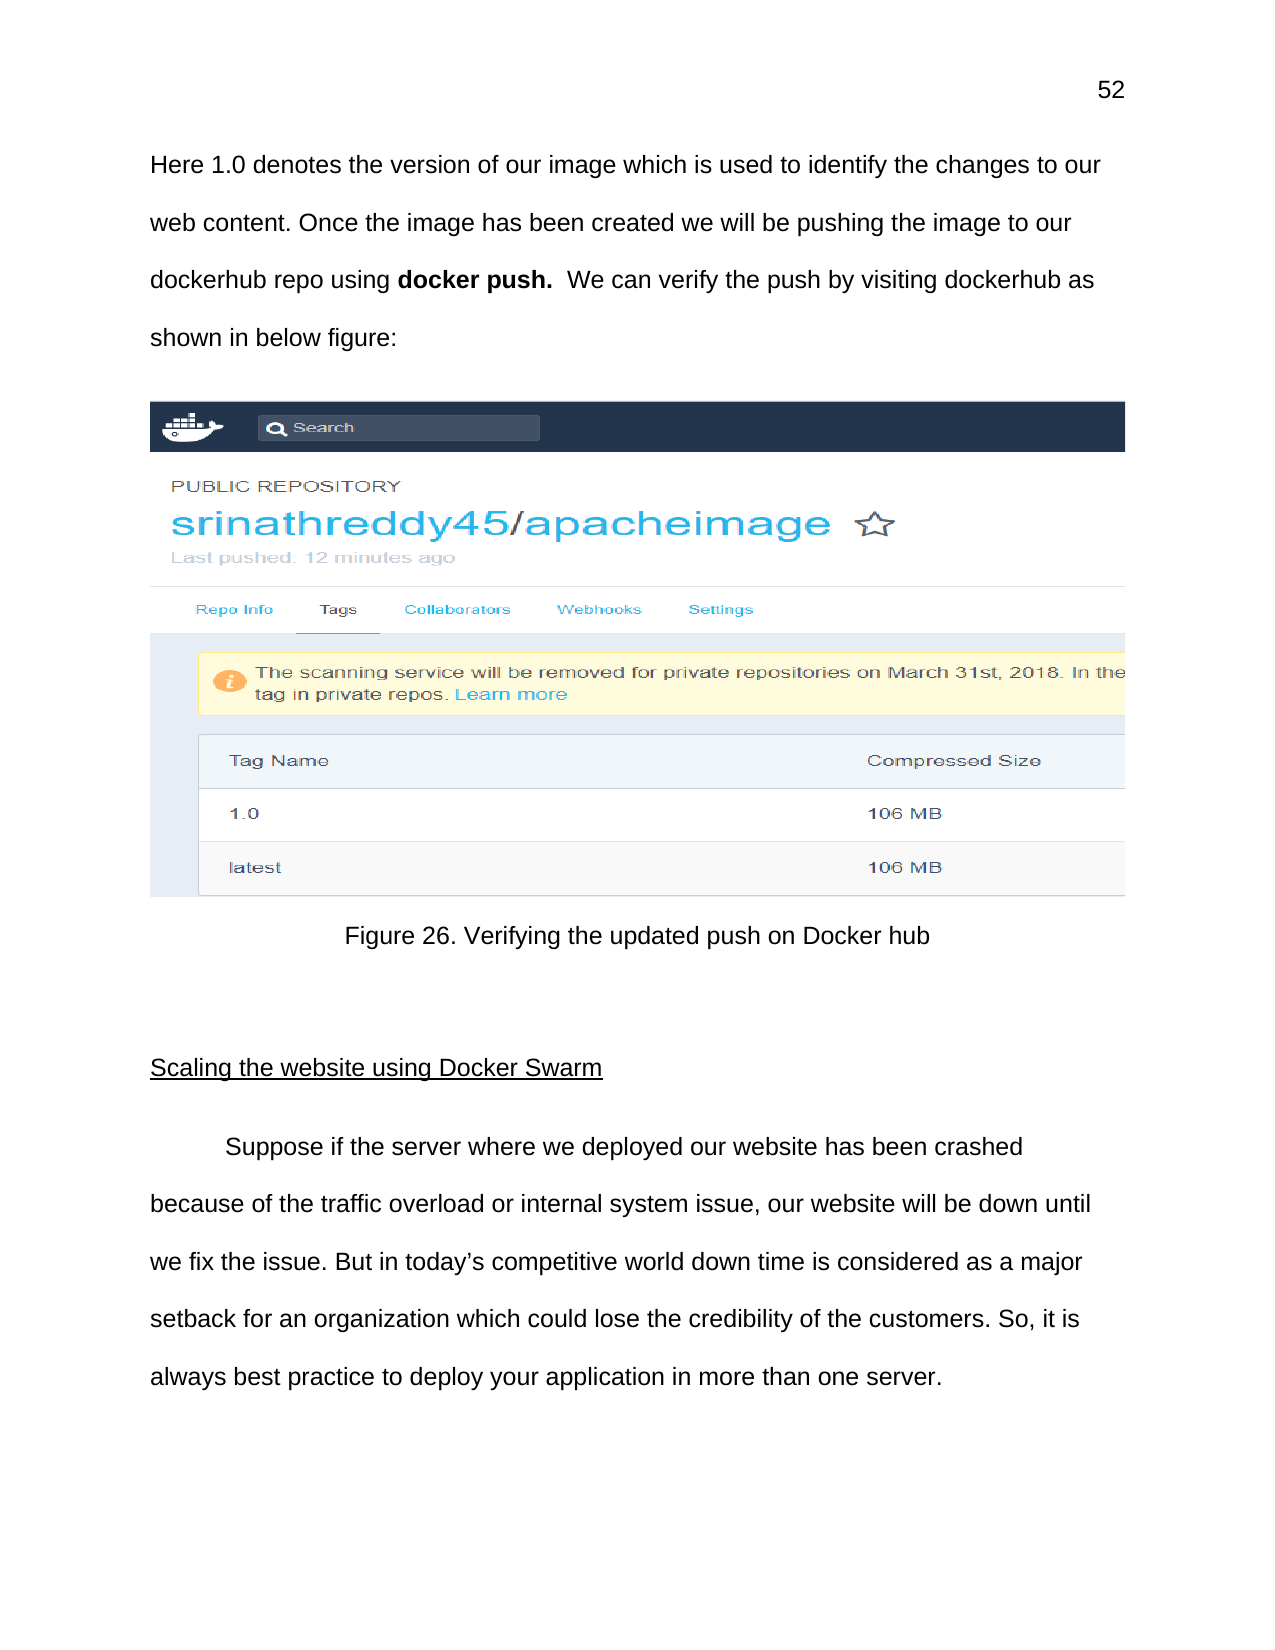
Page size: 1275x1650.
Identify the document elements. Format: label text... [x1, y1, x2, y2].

picture [150, 400, 1125, 897]
text Figure 26. Verifying the updated push on Docker hub [150, 921, 1125, 950]
text Here 1.0 denotes the version of our image which is used to identify the changes to our web content. Once the image has been created we will be pushing the image to our dockerhub repo using docker push. We can verify the push by visiting dockerhub as shown in below figure: [150, 150, 1125, 351]
text Scaling the website using Docker Swarm [150, 1053, 1125, 1082]
text Suppose if the server where we deployed our website has been crashed because of the traffic overload or internal system issue, our website will be down until we fix the issue. But in today’s competitive world down time is considered as a major setback for an organization which could lose the credibility of the customers. So, it is always best practice to deploy your application in more than one server. [150, 1132, 1125, 1390]
